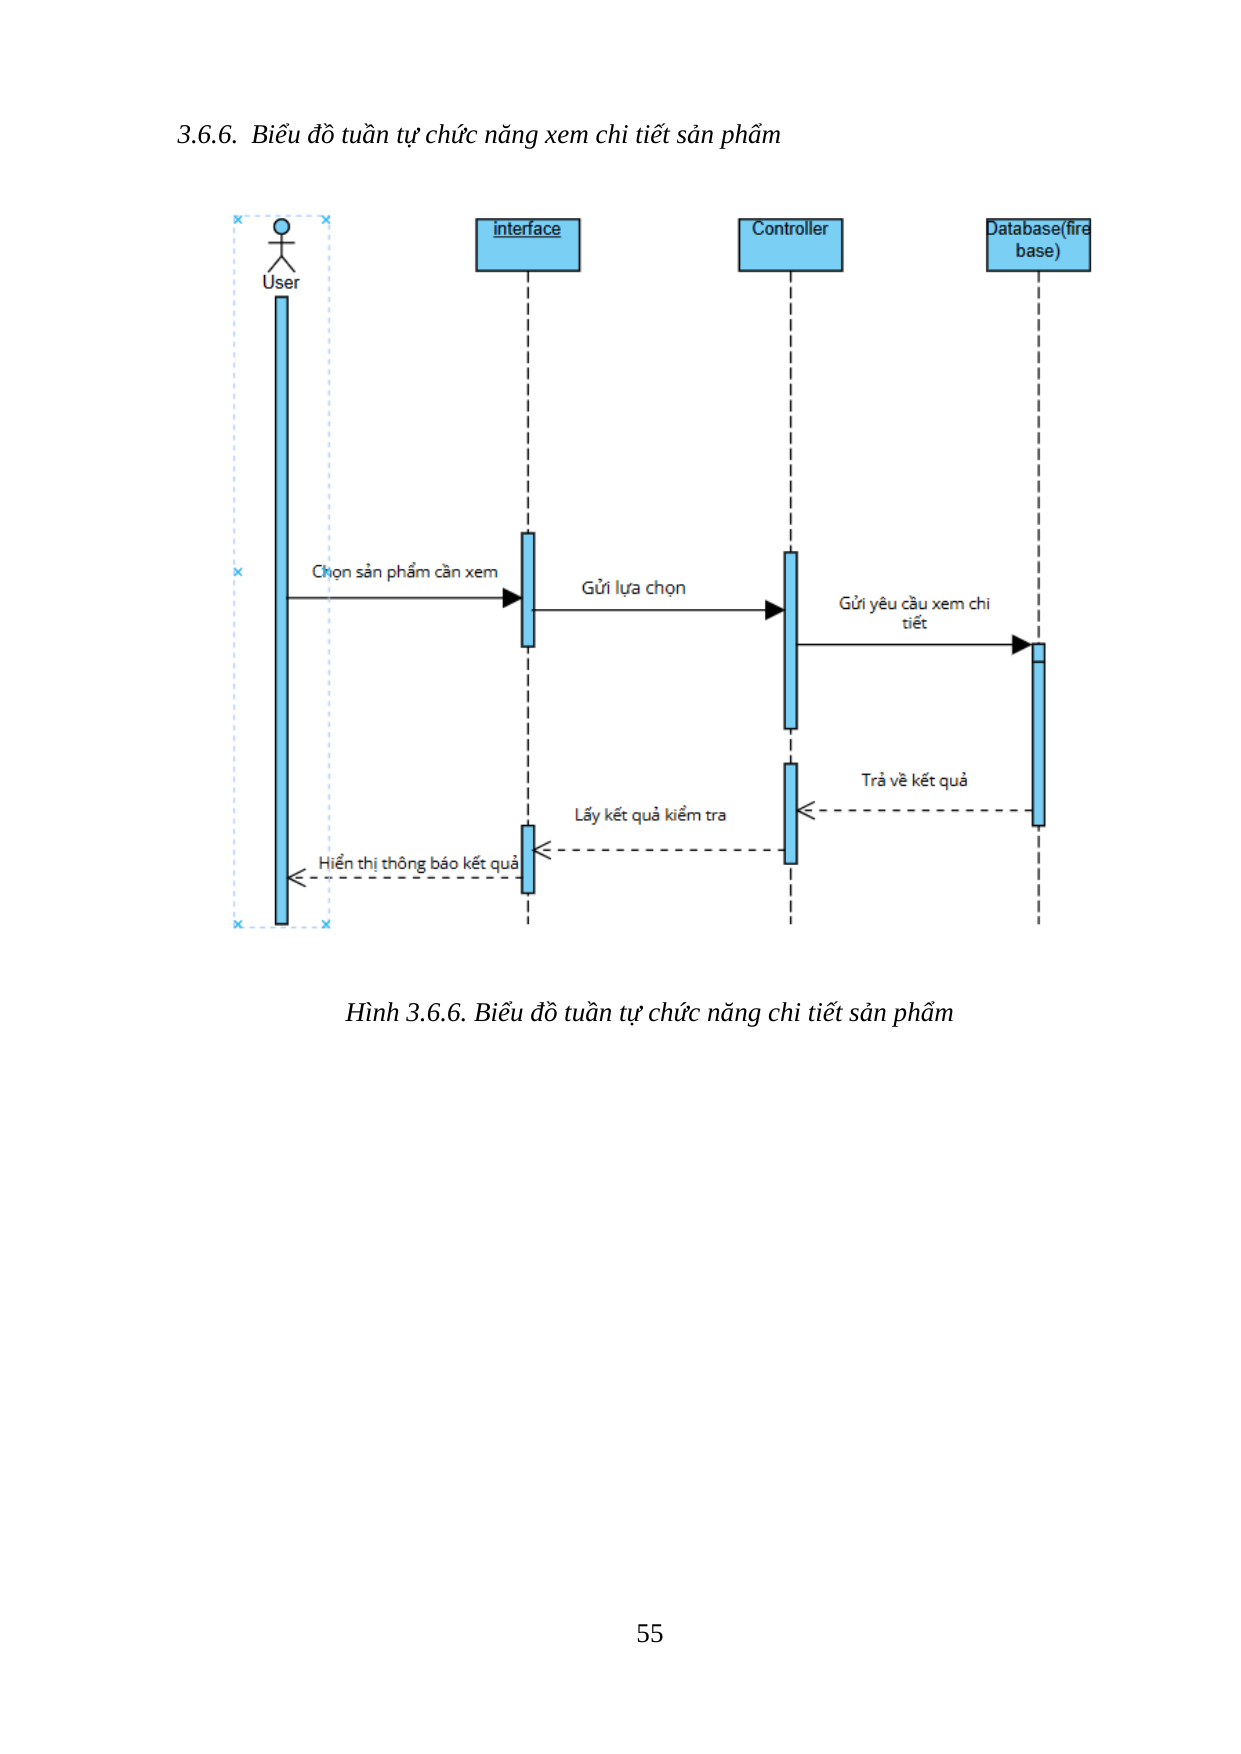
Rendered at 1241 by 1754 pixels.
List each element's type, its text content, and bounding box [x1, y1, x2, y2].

subtitle Biểu đồ tuần tự chức năng xem chi tiết sản phẩm [177, 118, 1122, 149]
text Hình 3.6.6. Biểu đồ tuần tự chức năng chi tiết sản phẩm [177, 996, 1122, 1027]
picture [177, 171, 1123, 970]
